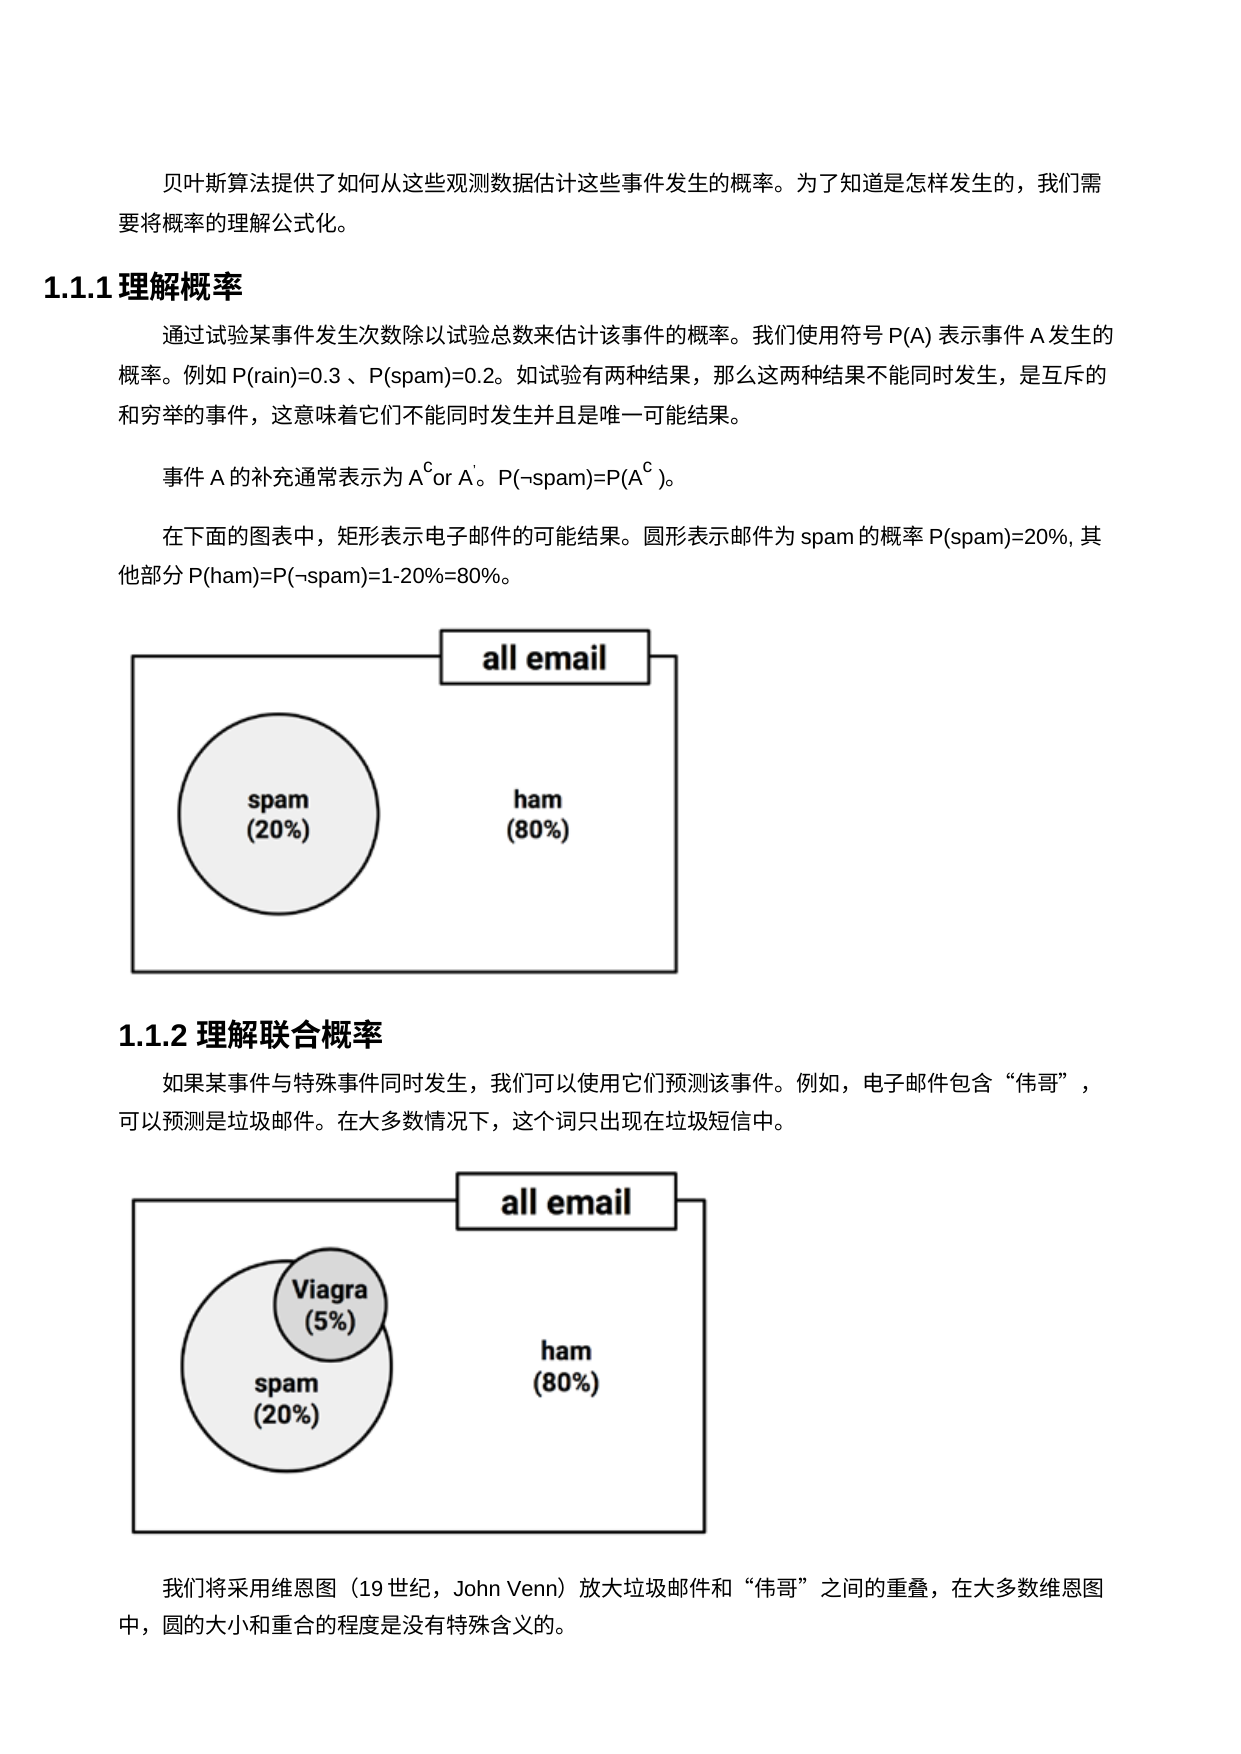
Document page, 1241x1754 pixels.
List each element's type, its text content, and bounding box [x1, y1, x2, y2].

text 如果某事件与特殊事件同时发生，我们可以使用它们预测该事件。例如，电子邮件包含“伟哥”，可以预测是垃圾邮件。在大多数情况下，这个词只出现在垃圾短信中。 [118, 1066, 1122, 1136]
subtitle 1.1.2 理解联合概率 [118, 1010, 1122, 1055]
text 贝叶斯算法提供了如何从这些观测数据估计这些事件发生的概率。为了知道是怎样发生的，我们需要将概率的理解公式化。 [118, 166, 1122, 237]
subtitle 理解概率 [43, 262, 1122, 307]
picture [118, 614, 690, 987]
text 通过试验某事件发生次数除以试验总数来估计该事件的概率。我们使用符号P(A) 表示事件A发生的概率。例如P(rain)=0.3 、P(spam)=0.2。如试验有两种结果，那么这两种结果不能同时发生，是互斥的和穷举的事件，这意味着它们不能同时发生并且是唯一可能结果。 [118, 318, 1122, 429]
text 我们将采用维恩图（19世纪，John Venn）放大垃圾邮件和“伟哥”之间的重叠，在大多数维恩图中，圆的大小和重合的程度是没有特殊含义的。 [118, 1571, 1122, 1640]
text 在下面的图表中，矩形表示电子邮件的可能结果。圆形表示邮件为spam的概率P(spam)=20%, 其他部分P(ham)=P(¬spam)=1-20%=80%。 [118, 519, 1122, 590]
text 事件A的补充通常表示为Acor A’。P(¬spam)=P(Ac )。 [118, 454, 1122, 492]
picture [118, 1156, 720, 1548]
